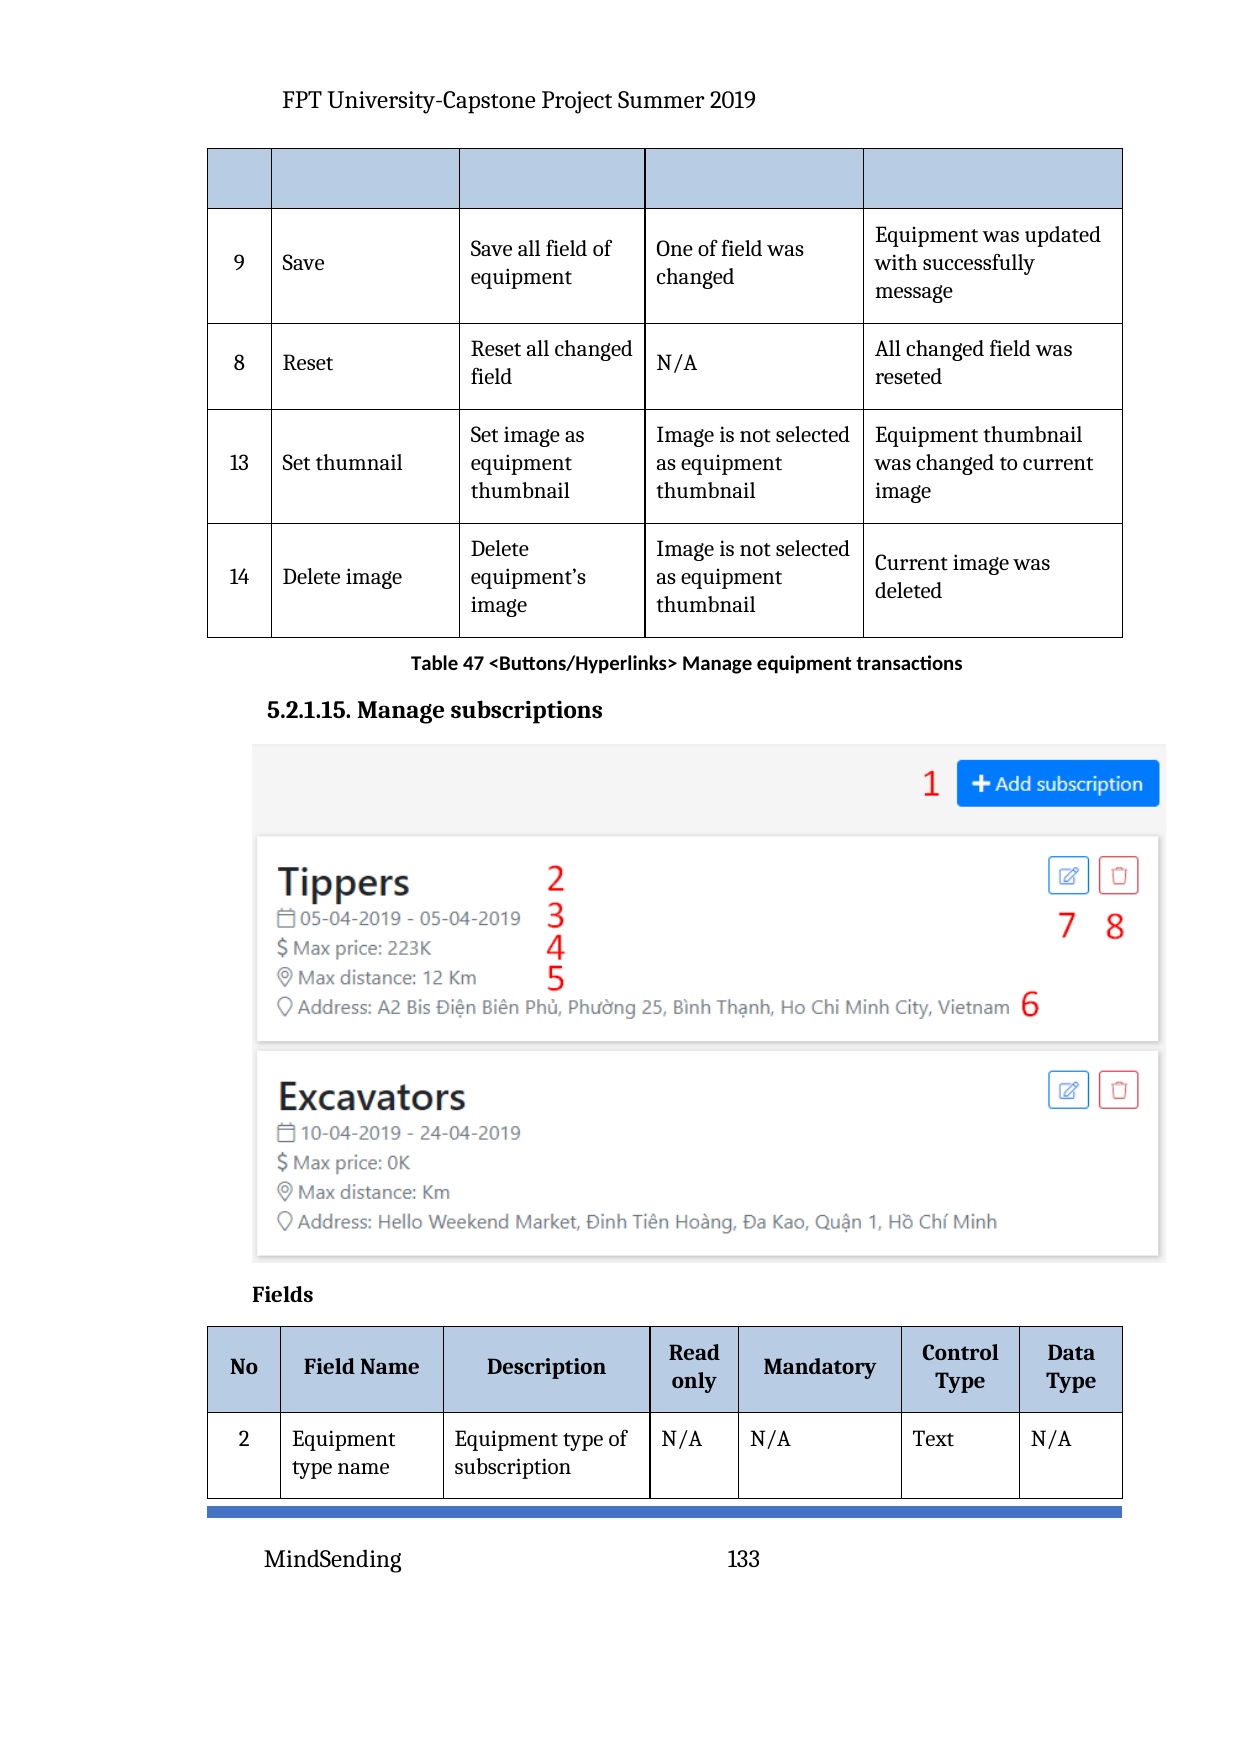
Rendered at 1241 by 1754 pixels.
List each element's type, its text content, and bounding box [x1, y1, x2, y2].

subtitle Manage subscriptions [207, 696, 1122, 725]
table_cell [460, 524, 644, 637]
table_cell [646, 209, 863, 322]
text Fields [252, 1281, 1122, 1308]
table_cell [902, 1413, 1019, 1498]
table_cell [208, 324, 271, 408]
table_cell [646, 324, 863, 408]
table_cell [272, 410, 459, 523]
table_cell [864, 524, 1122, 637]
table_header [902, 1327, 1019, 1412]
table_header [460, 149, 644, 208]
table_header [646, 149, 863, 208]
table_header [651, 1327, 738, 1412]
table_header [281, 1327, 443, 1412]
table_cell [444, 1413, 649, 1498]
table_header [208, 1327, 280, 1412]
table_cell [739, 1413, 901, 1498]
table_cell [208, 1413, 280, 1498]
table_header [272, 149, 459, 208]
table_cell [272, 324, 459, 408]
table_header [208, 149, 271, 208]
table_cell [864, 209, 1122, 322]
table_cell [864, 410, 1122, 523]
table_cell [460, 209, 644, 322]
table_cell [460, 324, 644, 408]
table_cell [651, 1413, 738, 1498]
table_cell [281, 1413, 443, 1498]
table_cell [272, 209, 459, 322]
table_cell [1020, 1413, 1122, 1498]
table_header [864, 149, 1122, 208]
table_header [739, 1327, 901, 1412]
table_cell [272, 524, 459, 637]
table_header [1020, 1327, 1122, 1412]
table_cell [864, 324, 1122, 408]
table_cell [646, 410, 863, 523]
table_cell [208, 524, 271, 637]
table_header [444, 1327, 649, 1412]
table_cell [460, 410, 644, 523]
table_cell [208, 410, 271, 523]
picture [251, 744, 1167, 1263]
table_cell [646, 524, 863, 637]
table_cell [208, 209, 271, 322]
